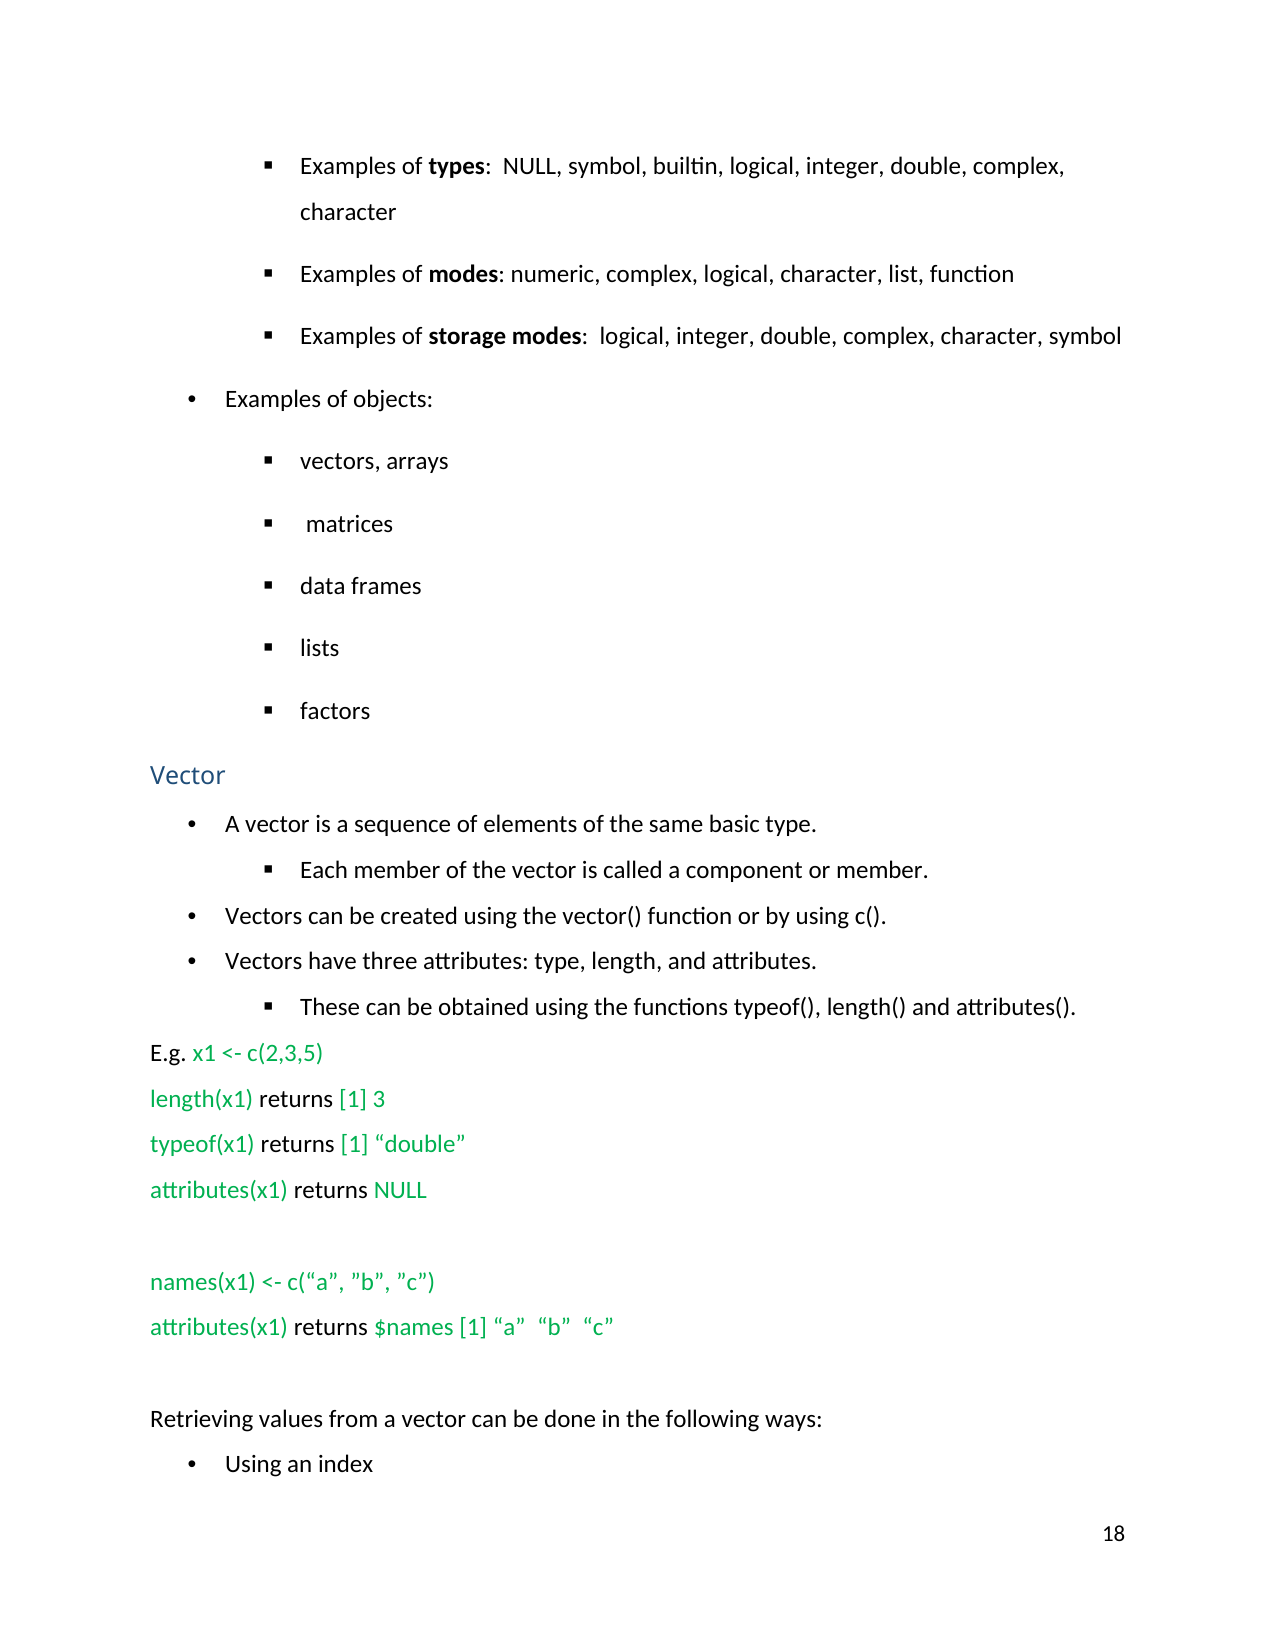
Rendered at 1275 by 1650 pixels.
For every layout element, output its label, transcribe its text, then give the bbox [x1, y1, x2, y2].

list These can be obtained using the functions typeof(), length() and attributes(). [262, 991, 1125, 1022]
text attributes(x1) returns $names [1] “a” “b” “c” [150, 1311, 1125, 1342]
list vectors, arrays [262, 445, 1125, 476]
list Examples of modes: numeric, complex, logical, character, list, function [262, 258, 1125, 289]
text Retrieving values from a vector can be done in the following ways: [150, 1403, 1125, 1433]
list Examples of types: NULL, symbol, builtin, logical, integer, double, complex, character [262, 150, 1125, 226]
list Vectors can be created using the vector() function or by using c(). [187, 900, 1125, 930]
text E.g. x1 <- c(2,3,5) [150, 1037, 1125, 1067]
list lists [262, 632, 1125, 663]
text attributes(x1) returns NULL [150, 1174, 1125, 1205]
text names(x1) <- c(“a”, ”b”, ”c”) [150, 1266, 1125, 1296]
list A vector is a sequence of elements of the same basic type. [187, 808, 1125, 839]
list Examples of objects: [187, 383, 1125, 413]
list factors [262, 695, 1125, 725]
list data frames [262, 570, 1125, 601]
subtitle Vector [150, 757, 1125, 791]
list matrices [262, 508, 1125, 538]
list Examples of storage modes: logical, integer, double, complex, character, symbol [262, 321, 1125, 351]
text typeof(x1) returns [1] “double” [150, 1128, 1125, 1159]
list Using an index [187, 1448, 1125, 1479]
list Each member of the vector is called a component or member. [262, 854, 1125, 884]
text length(x1) returns [1] 3 [150, 1083, 1125, 1113]
list Vectors have three attributes: type, length, and attributes. [187, 946, 1125, 976]
